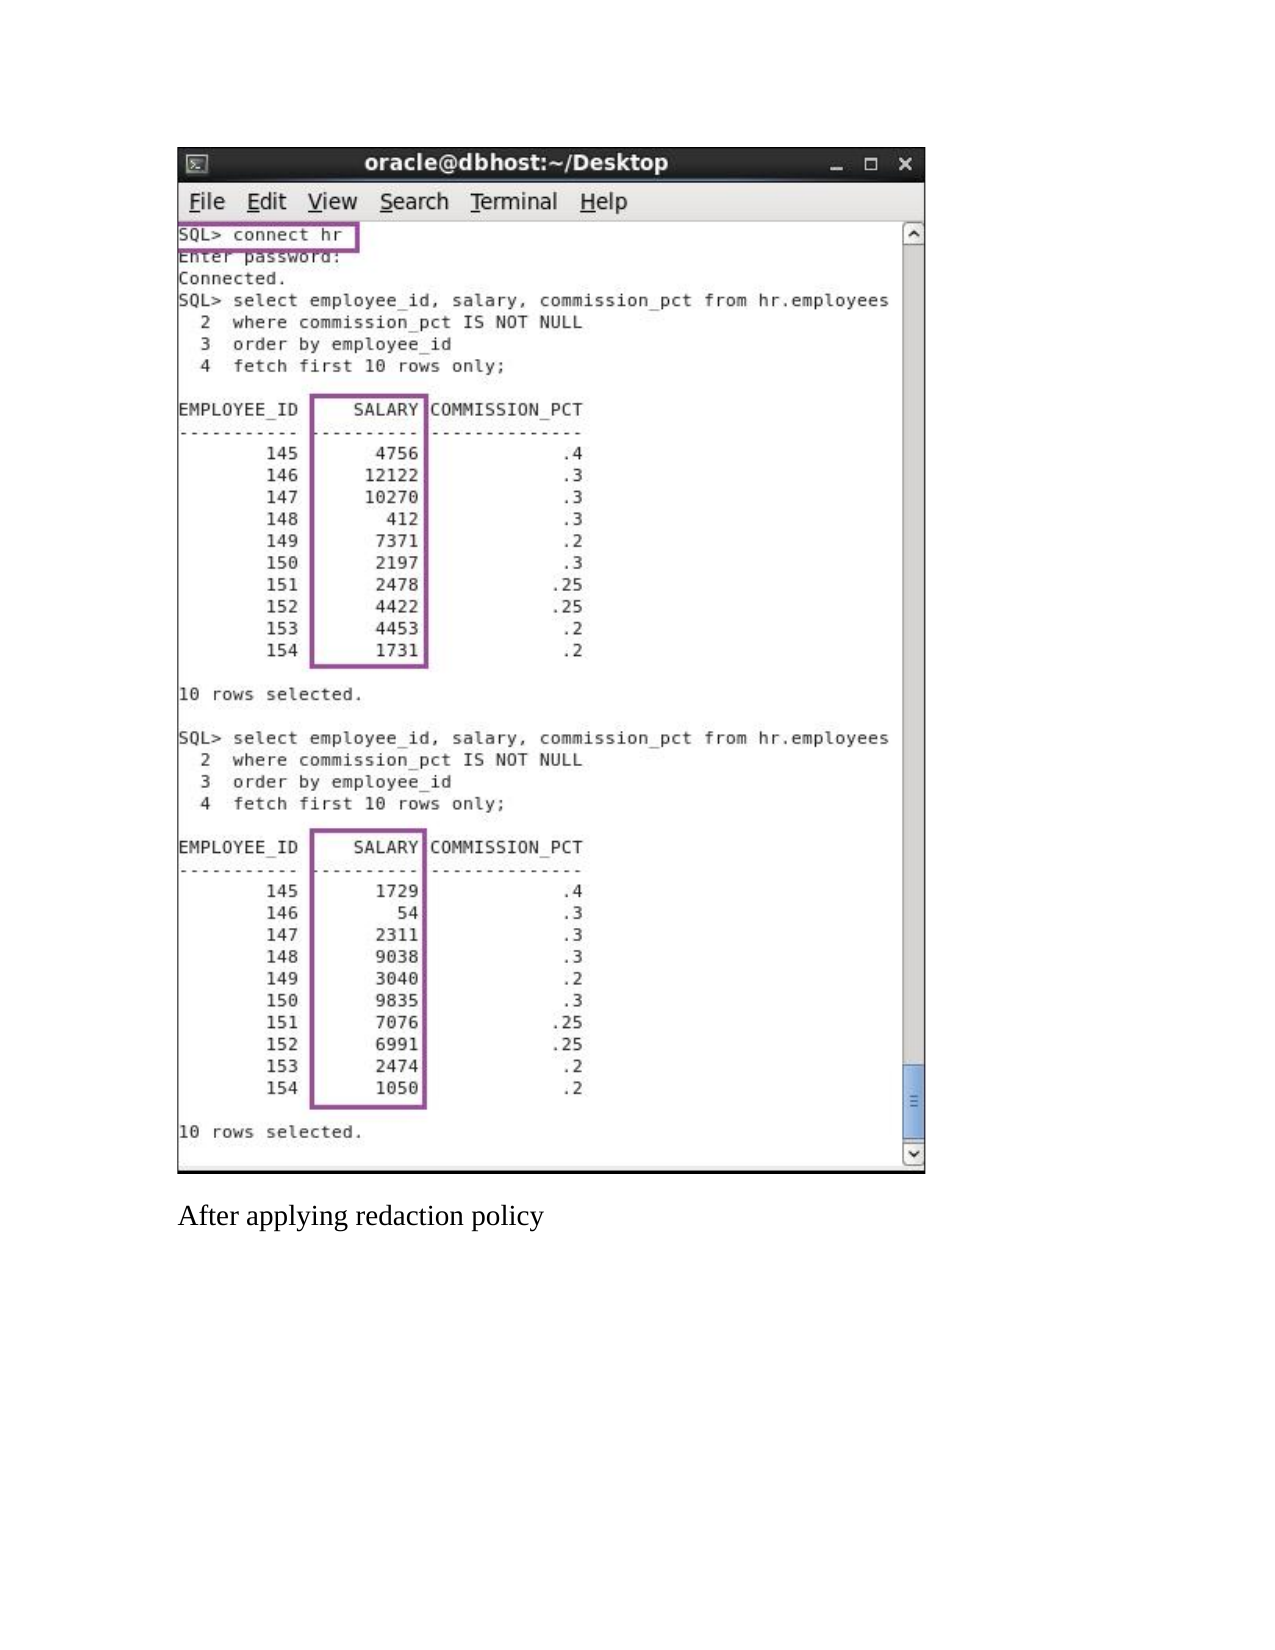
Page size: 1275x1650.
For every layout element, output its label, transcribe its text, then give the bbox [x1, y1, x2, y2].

text After applying redaction policy [177, 1198, 1098, 1232]
picture [177, 147, 926, 1174]
